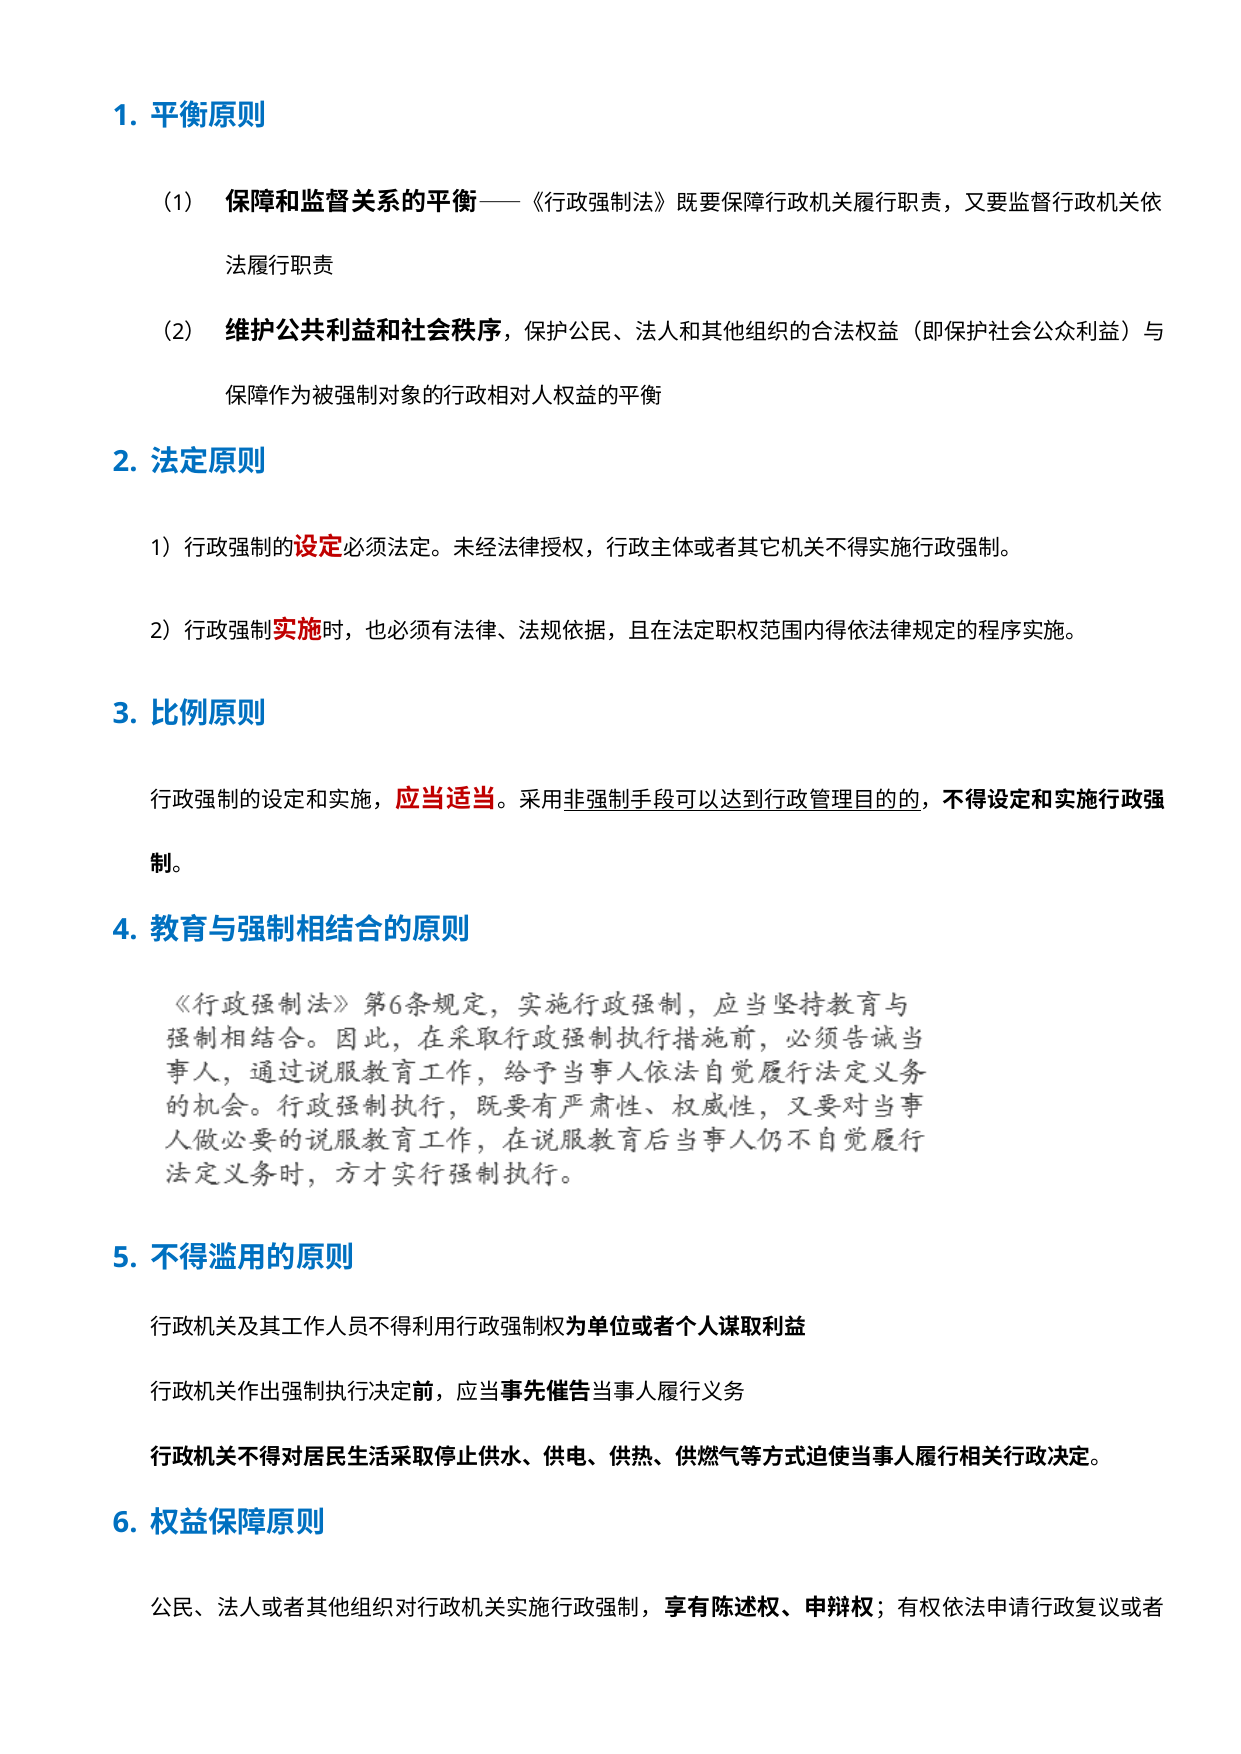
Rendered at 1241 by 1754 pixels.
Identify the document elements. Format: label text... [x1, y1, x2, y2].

list 行政机关及其工作人员不得利用行政强制权为单位或者个人谋取利益 [150, 1309, 1165, 1341]
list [150, 1573, 1165, 1638]
list 1）行政强制的设定必须法定。未经法律授权，行政主体或者其它机关不得实施行政强制。 [150, 512, 1165, 577]
list 保障和监督关系的平衡——《行政强制法》既要保障行政机关履行职责，又要监督行政机关依法履行职责 [150, 167, 1165, 281]
list 比例原则 [112, 678, 1165, 743]
list 行政机关不得对居民生活采取停止供水、供电、供热、供燃气等方式迫使当事人履行相关行政决定。 [150, 1439, 1165, 1471]
picture [150, 980, 949, 1199]
list 教育与强制相结合的原则 [112, 894, 1165, 959]
list 2）行政强制实施时，也必须有法律、法规依据，且在法定职权范围内得依法律规定的程序实施。 [150, 595, 1165, 660]
list 法定原则 [112, 426, 1165, 491]
list 权益保障原则 [112, 1487, 1165, 1552]
list 不得滥用的原则 [112, 1223, 1165, 1288]
list 行政机关作出强制执行决定前，应当事先催告当事人履行义务 [150, 1357, 1165, 1422]
list 平衡原则 [112, 81, 1165, 146]
list 行政强制的设定和实施，应当适当。采用非强制手段可以达到行政管理目的的，不得设定和实施行政强制。 [150, 764, 1165, 878]
list 维护公共利益和社会秩序，保护公民、法人和其他组织的合法权益（即保护社会公众利益）与保障作为被强制对象的行政相对人权益的平衡 [150, 296, 1165, 410]
